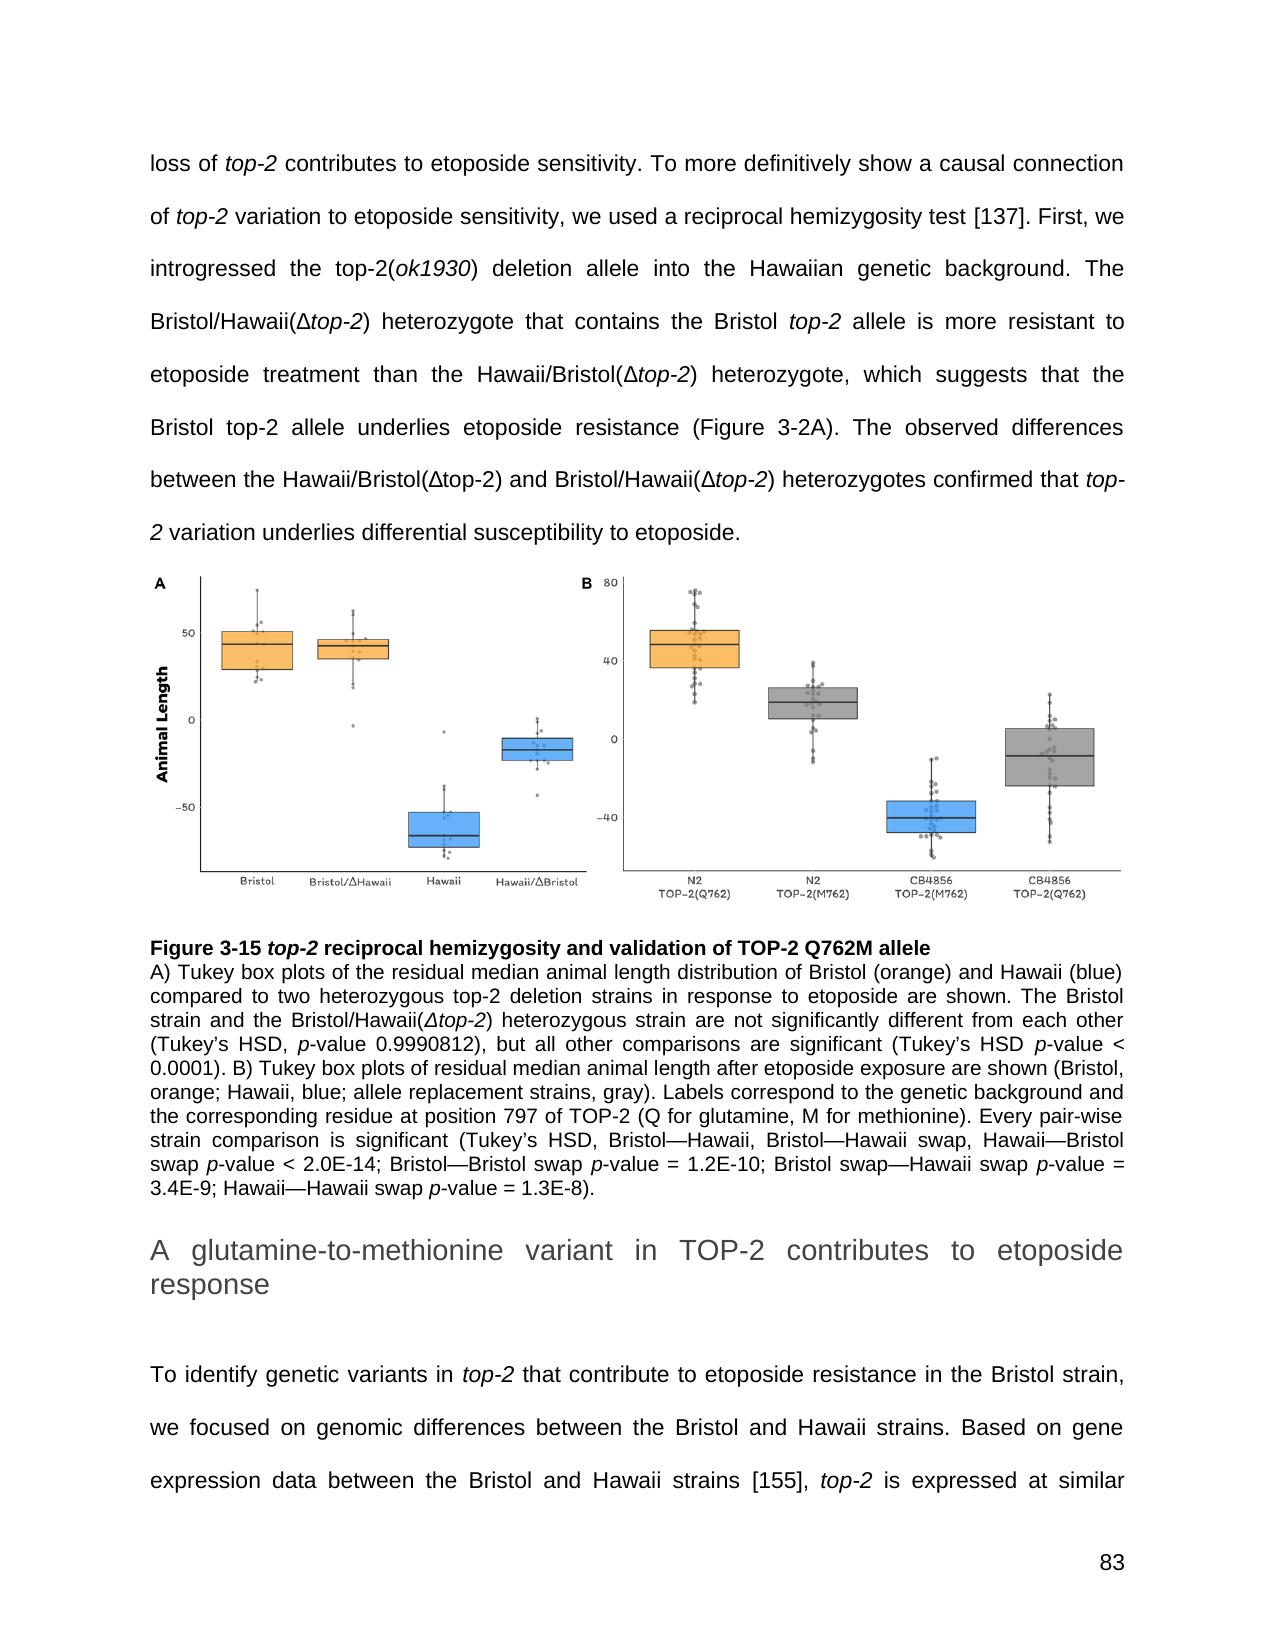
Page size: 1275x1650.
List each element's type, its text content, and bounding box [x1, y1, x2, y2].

text A) Tukey box plots of the residual median animal length distribution of Bristol (orange) and Hawaii (blue) compared to two heterozygous top-2 deletion strains in response to etoposide are shown. The Bristol strain and the Bristol/Hawaii(Δtop-2) heterozygous strain are not significantly different from each other (Tukey’s HSD, p-value 0.9990812), but all other comparisons are significant (Tukey’s HSD p-value < 0.0001). B) Tukey box plots of residual median animal length after etoposide exposure are shown (Bristol, orange; Hawaii, blue; allele replacement strains, gray). Labels correspond to the genetic background and the corresponding residue at position 797 of TOP-2 (Q for glutamine, M for methionine). Every pair-wise strain comparison is significant (Tukey’s HSD, Bristol—Hawaii, Bristol—Hawaii swap, Hawaii—Bristol swap p-value < 2.0E-14; Bristol—Bristol swap p-value = 1.2E-10; Bristol swap—Hawaii swap p-value = 3.4E-9; Hawaii—Hawaii swap p-value = 1.3E-8). [150, 960, 1125, 1200]
subtitle A glutamine-to-methionine variant in TOP-2 contributes to etoposide response [150, 1233, 1125, 1300]
text Figure 3-2 top-2 reciprocal hemizygosity and validation of TOP-2 Q762M allele [150, 936, 1125, 960]
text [150, 150, 1125, 545]
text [150, 1361, 1125, 1493]
picture [150, 571, 1125, 905]
